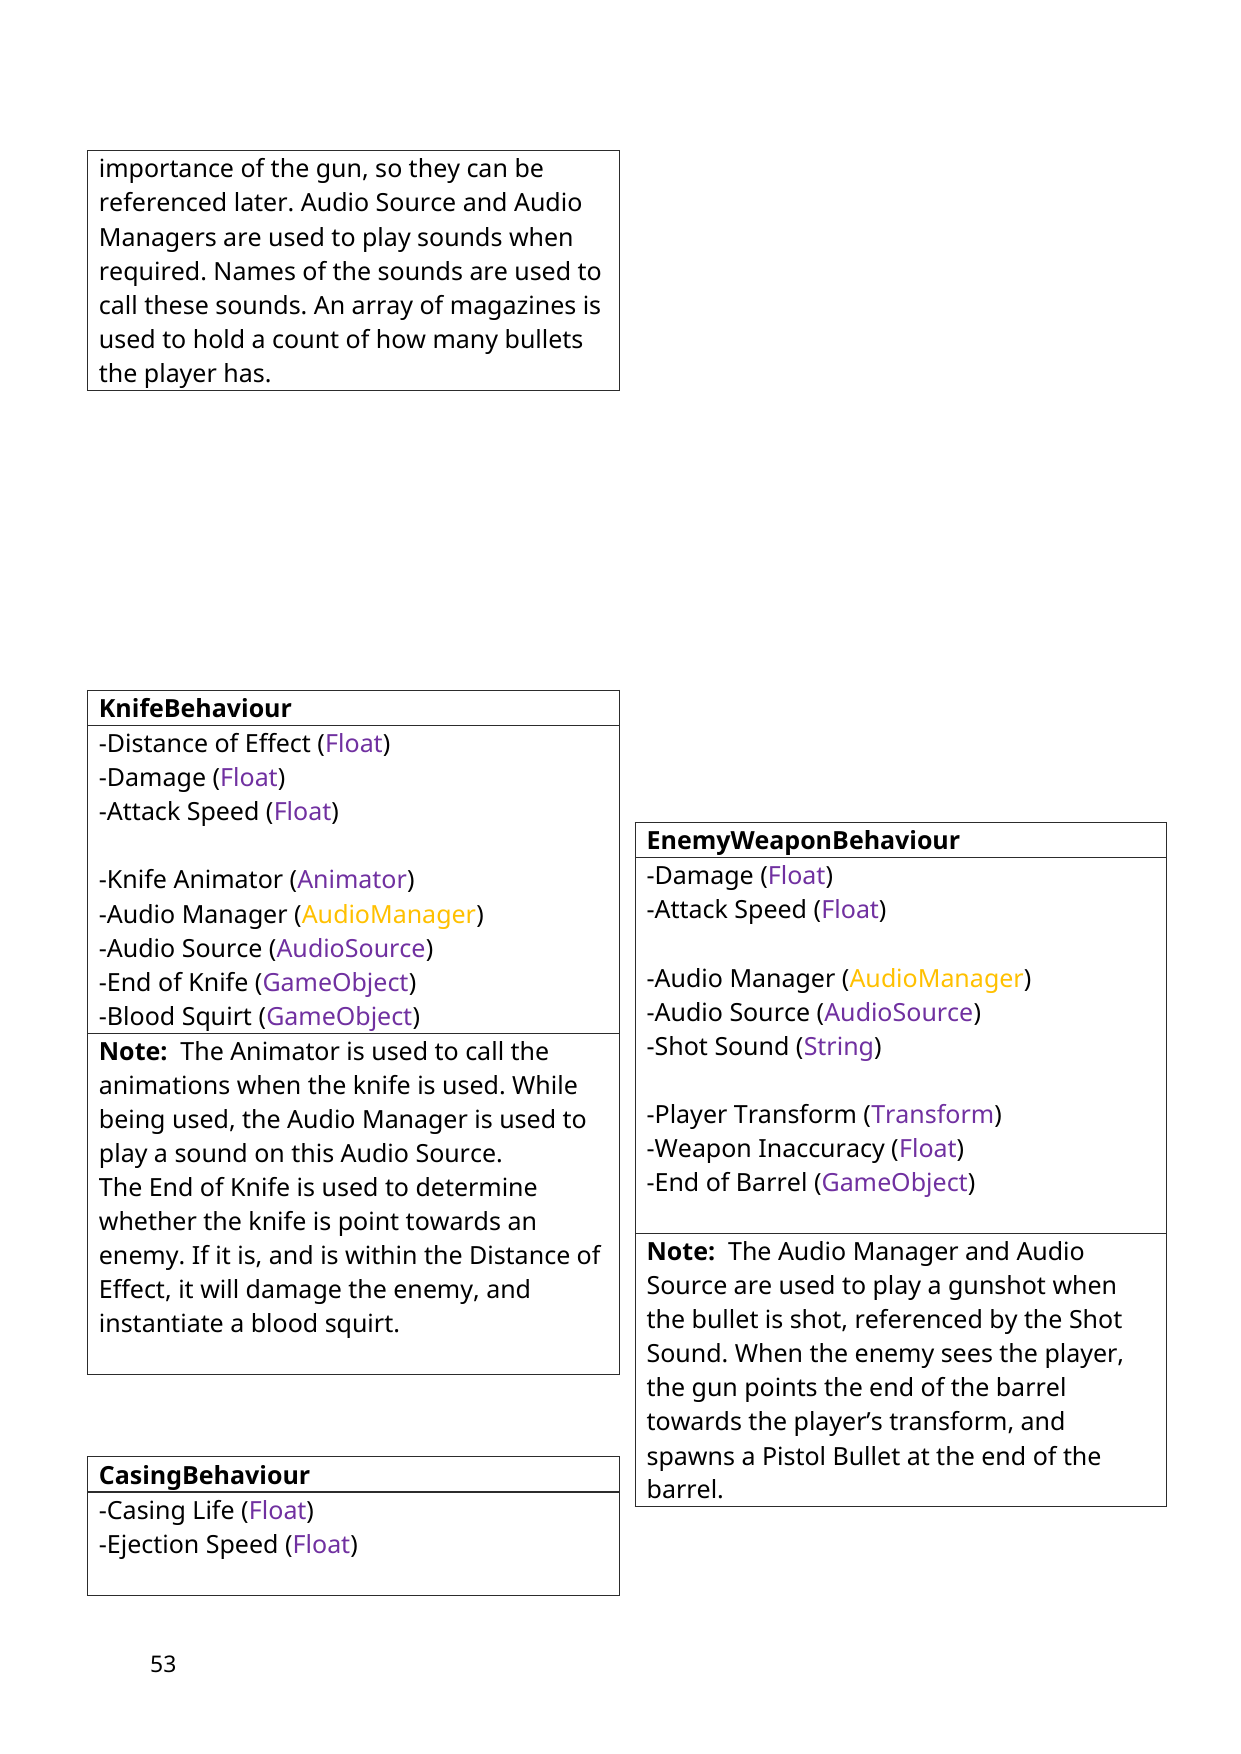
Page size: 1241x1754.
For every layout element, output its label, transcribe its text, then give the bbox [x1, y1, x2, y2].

table_cell -Distance of Effect (Float) -Damage (Float) -Attack Speed (Float) -Knife Animator (Animator) -Audio Manager (AudioManager) -Audio Source (AudioSource) -End of Knife (GameObject) -Blood Squirt (GameObject) [88, 726, 619, 1032]
table_cell -Damage (Float) -Attack Speed (Float) -Audio Manager (AudioManager) -Audio Source (AudioSource) -Shot Sound (String) -Player Transform (Transform) -Weapon Inaccuracy (Float) -End of Barrel (GameObject) [636, 858, 1166, 1233]
table_header KnifeBehaviour [88, 691, 619, 725]
table_cell Note: The Animator is used to call the animations when the knife is used. While being used, the Audio Manager is used to play a sound on this Audio Source. The End of Knife is used to determine whether the knife is point towards an enemy. If it is, and is within the Distance of Effect, it will damage the enemy, and instantiate a blood squirt. [88, 1034, 619, 1374]
table_cell Note: The Audio Manager and Audio Source are used to play a gunshot when the bullet is shot, referenced by the Shot Sound. When the enemy sees the player, the gun points the end of the barrel towards the player’s transform, and spawns a Pistol Bullet at the end of the barrel. [636, 1234, 1166, 1506]
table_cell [88, 1493, 619, 1594]
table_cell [88, 151, 619, 389]
table_header EnemyWeaponBehaviour [636, 823, 1166, 857]
table_header CasingBehaviour [88, 1457, 619, 1491]
